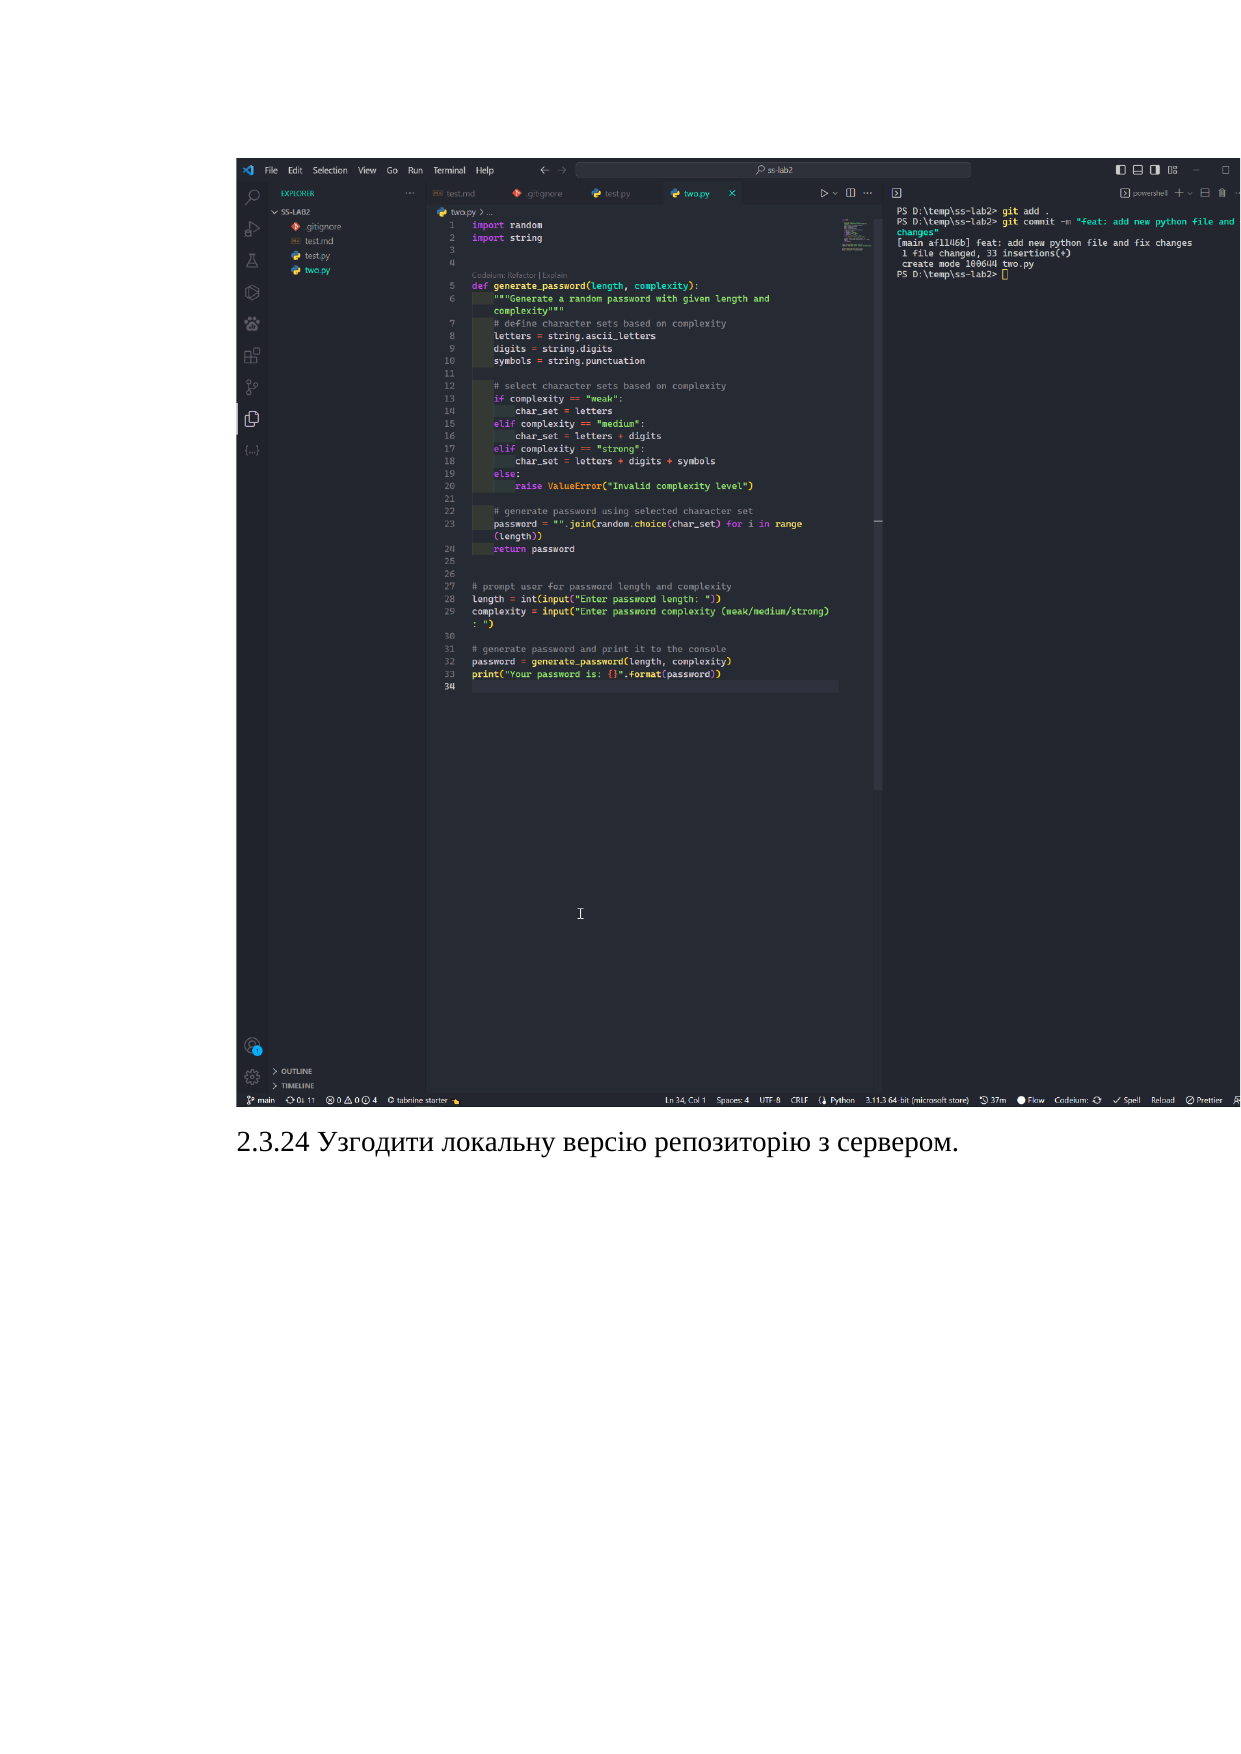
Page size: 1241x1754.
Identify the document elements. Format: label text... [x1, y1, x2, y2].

picture [236, 158, 1241, 1107]
text 2.3.24 Узгодити локальну версію репозиторію з сервером. [148, 1124, 1181, 1157]
